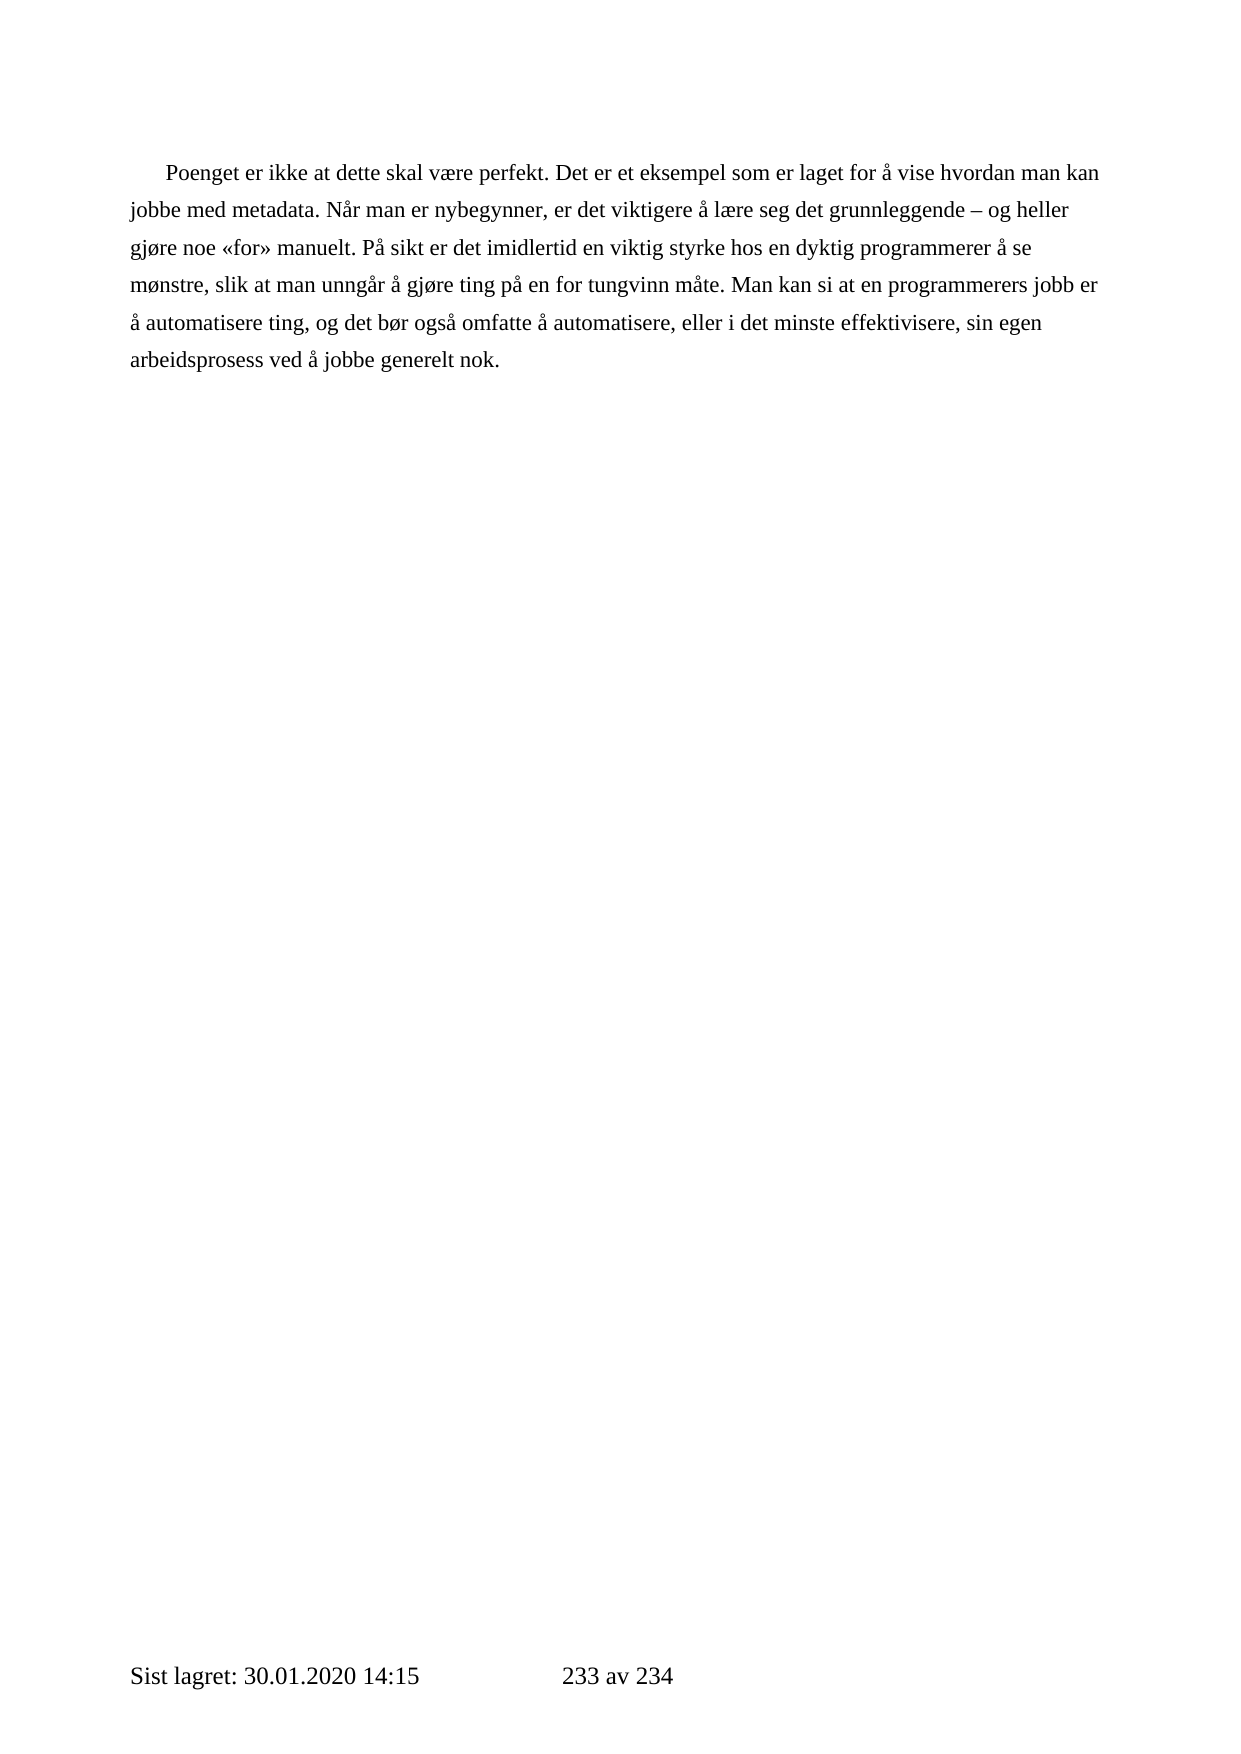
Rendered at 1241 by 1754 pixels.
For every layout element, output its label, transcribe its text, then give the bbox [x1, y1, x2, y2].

text Poenget er ikke at dette skal være perfekt. Det er et eksempel som er laget for å vise hvordan man kan jobbe med metadata. Når man er nybegynner, er det viktigere å lære seg det grunnleggende – og heller gjøre noe «for» manuelt. På sikt er det imidlertid en viktig styrke hos en dyktig programmerer å se mønstre, slik at man unngår å gjøre ting på en for tungvinn måte. Man kan si at en programmerers jobb er å automatisere ting, og det bør også omfatte å automatisere, eller i det minste effektivisere, sin egen arbeidsprosess ved å jobbe generelt nok. [130, 148, 1110, 373]
